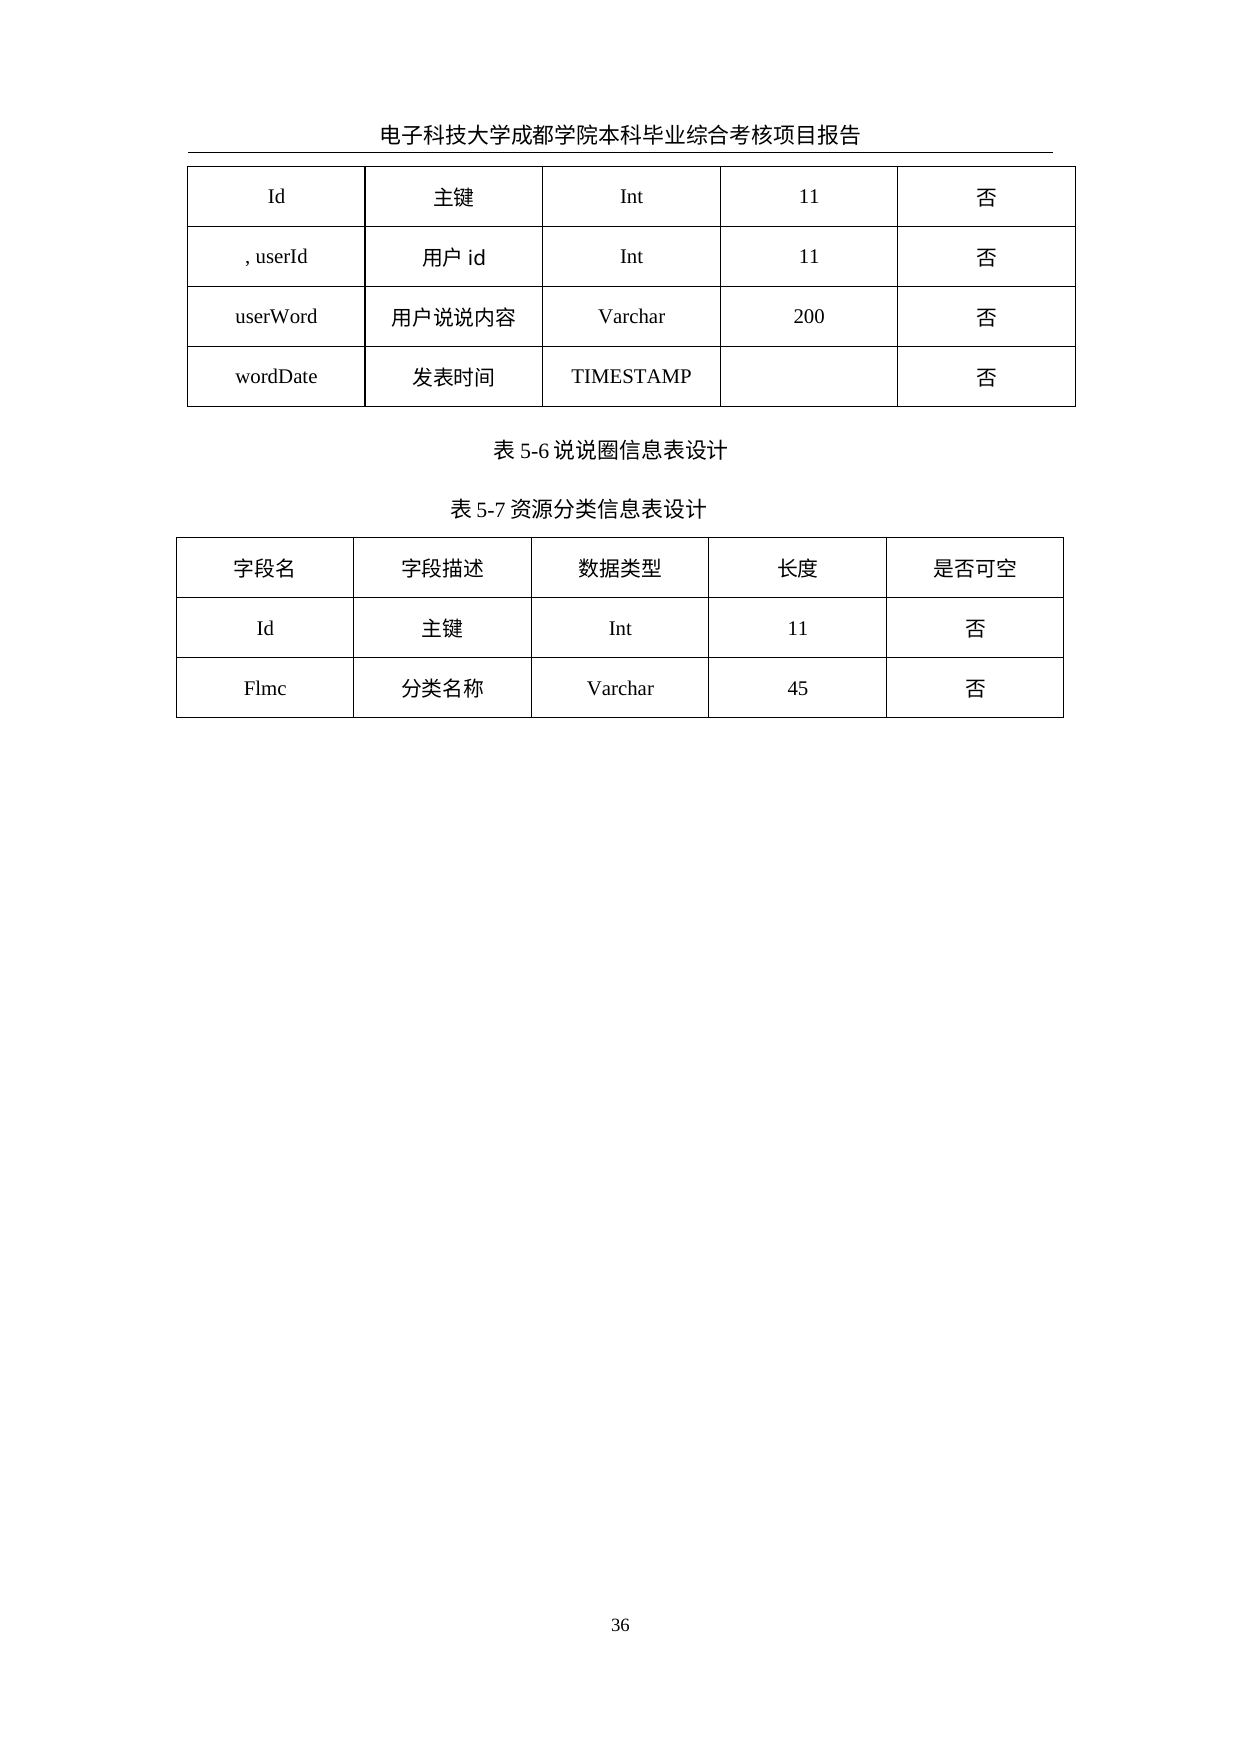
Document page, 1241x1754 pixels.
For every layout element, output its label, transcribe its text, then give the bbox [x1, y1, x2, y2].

table_cell 11 [721, 227, 897, 286]
table_cell 否 [898, 347, 1075, 406]
table_header 字段描述 [354, 538, 531, 597]
table_cell Varchar [532, 658, 708, 717]
table_cell 分类名称 [354, 658, 531, 717]
table_cell Int [543, 167, 720, 226]
table_cell 用户id [366, 227, 542, 286]
table_cell 主键 [366, 167, 542, 226]
table_cell 否 [898, 227, 1075, 286]
table_cell , userId [188, 227, 364, 286]
table_cell userWord [188, 287, 364, 346]
table_cell 否 [887, 598, 1063, 657]
table_cell 否 [898, 287, 1075, 346]
table_cell TIMESTAMP [543, 347, 720, 406]
table_cell wordDate [188, 347, 364, 406]
table_cell Int [543, 227, 720, 286]
table_cell Varchar [543, 287, 720, 346]
text 表5-7资源分类信息表设计 [187, 491, 1053, 524]
table_cell 200 [721, 287, 897, 346]
table_header 字段名 [177, 538, 353, 597]
table_header 数据类型 [532, 538, 708, 597]
table_cell 主键 [354, 598, 531, 657]
table_cell 11 [721, 167, 897, 226]
table_cell 11 [709, 598, 886, 657]
table_cell Id [188, 167, 364, 226]
table_cell 发表时间 [366, 347, 542, 406]
table_cell Int [532, 598, 708, 657]
table_header 是否可空 [887, 538, 1063, 597]
table_cell 否 [898, 167, 1075, 226]
table_cell 45 [709, 658, 886, 717]
table_header 长度 [709, 538, 886, 597]
text 表5-6说说圈信息表设计 [187, 432, 1053, 466]
table_cell [721, 347, 897, 406]
table_cell 用户说说内容 [366, 287, 542, 346]
table_cell Flmc [177, 658, 353, 717]
table_cell 否 [887, 658, 1063, 717]
table_cell Id [177, 598, 353, 657]
